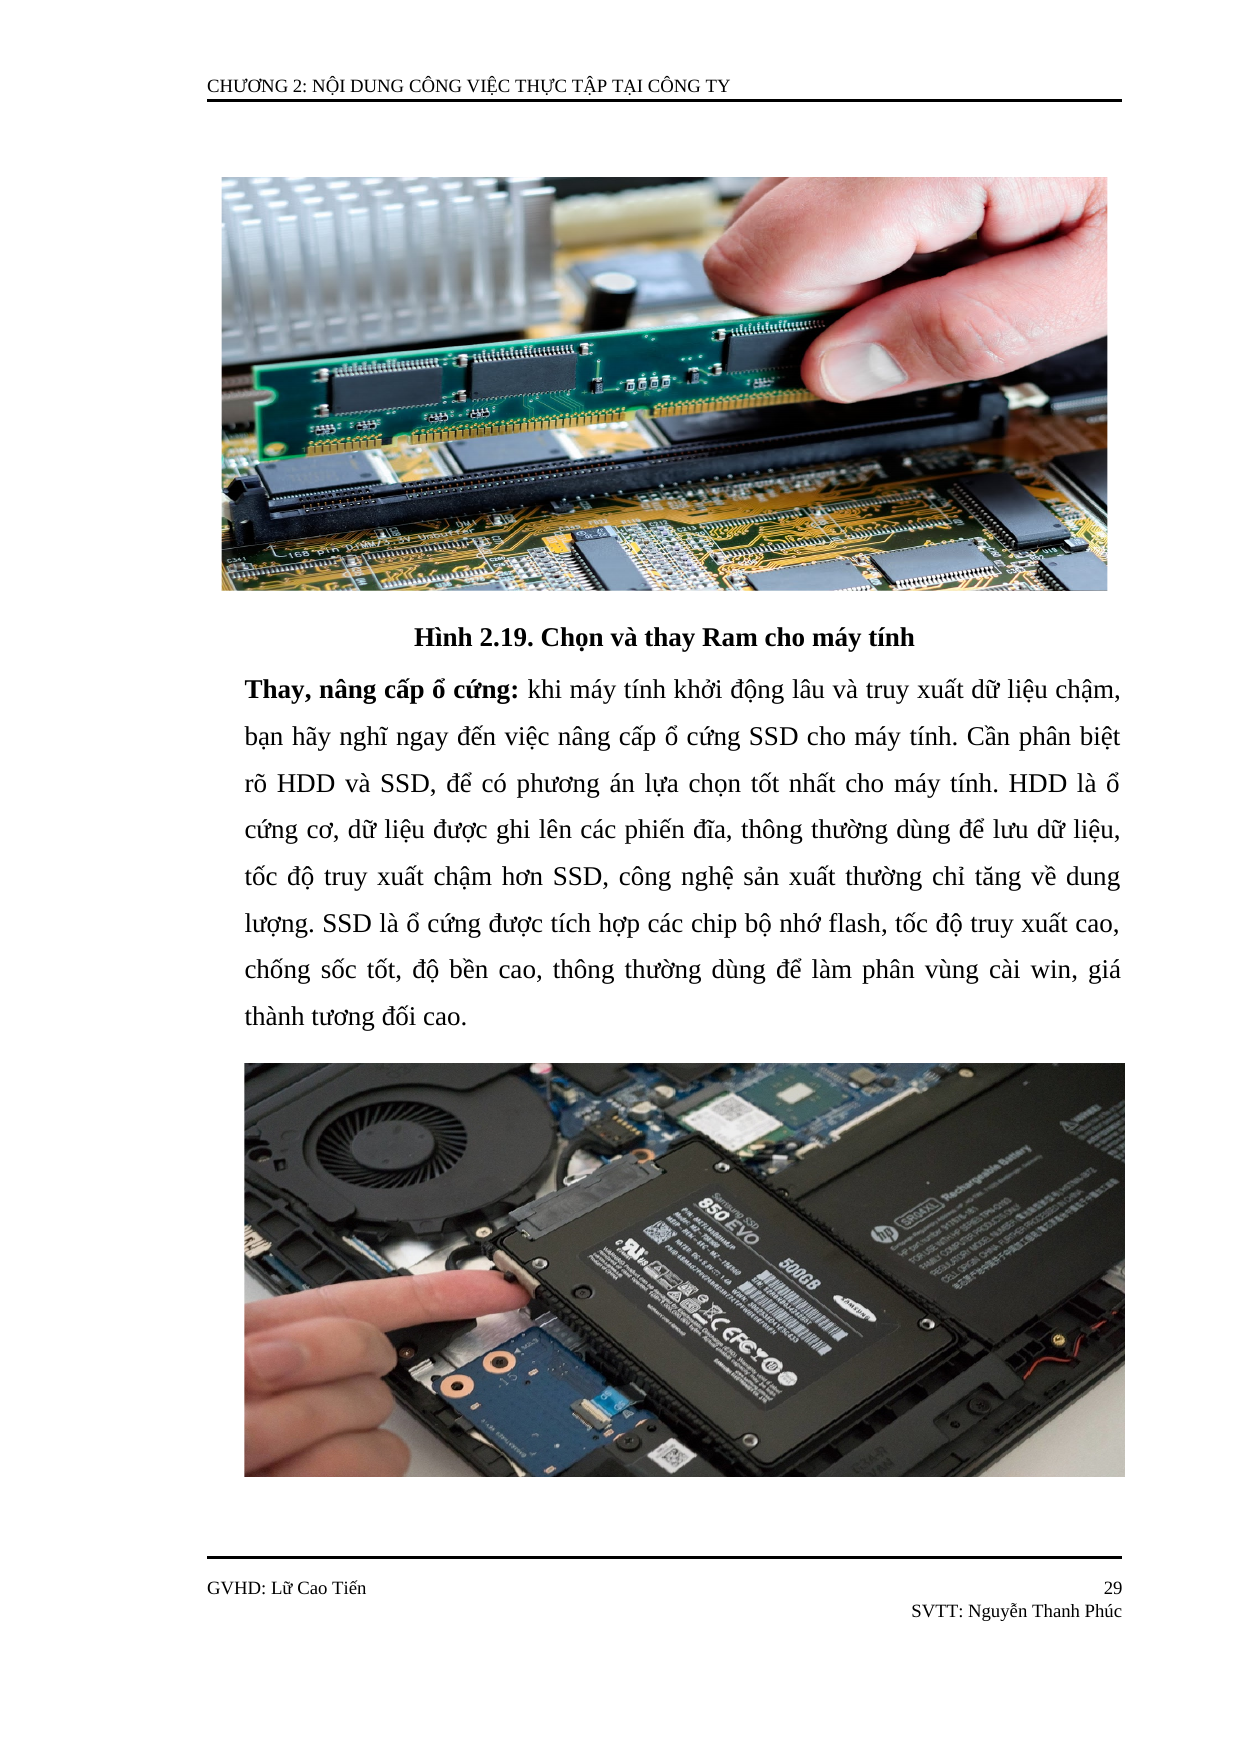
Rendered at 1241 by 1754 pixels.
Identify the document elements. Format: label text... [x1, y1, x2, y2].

text Hình 2.19. Chọn và thay Ram cho máy tính [207, 622, 1122, 653]
text Thay, nâng cấp ổ cứng: khi máy tính khởi động lâu và truy xuất dữ liệu chậm, bạn hãy nghĩ ngay đến việc nâng cấp ổ cứng SSD cho máy tính. Cần phân biệt rõ HDD và SSD, để có phương án lựa chọn tốt nhất cho máy tính. HDD là ổ cứng cơ, dữ liệu được ghi lên các phiến đĩa, thông thường dùng để lưu dữ liệu, tốc độ truy xuất chậm hơn SSD, công nghệ sản xuất thường chỉ tăng về dung lượng. SSD là ổ cứng được tích hợp các chip bộ nhớ flash, tốc độ truy xuất cao, chống sốc tốt, độ bền cao, thông thường dùng để làm phân vùng cài win, giá thành tương đối cao. [244, 673, 1122, 1031]
picture [221, 177, 1108, 591]
picture [244, 1063, 1125, 1477]
